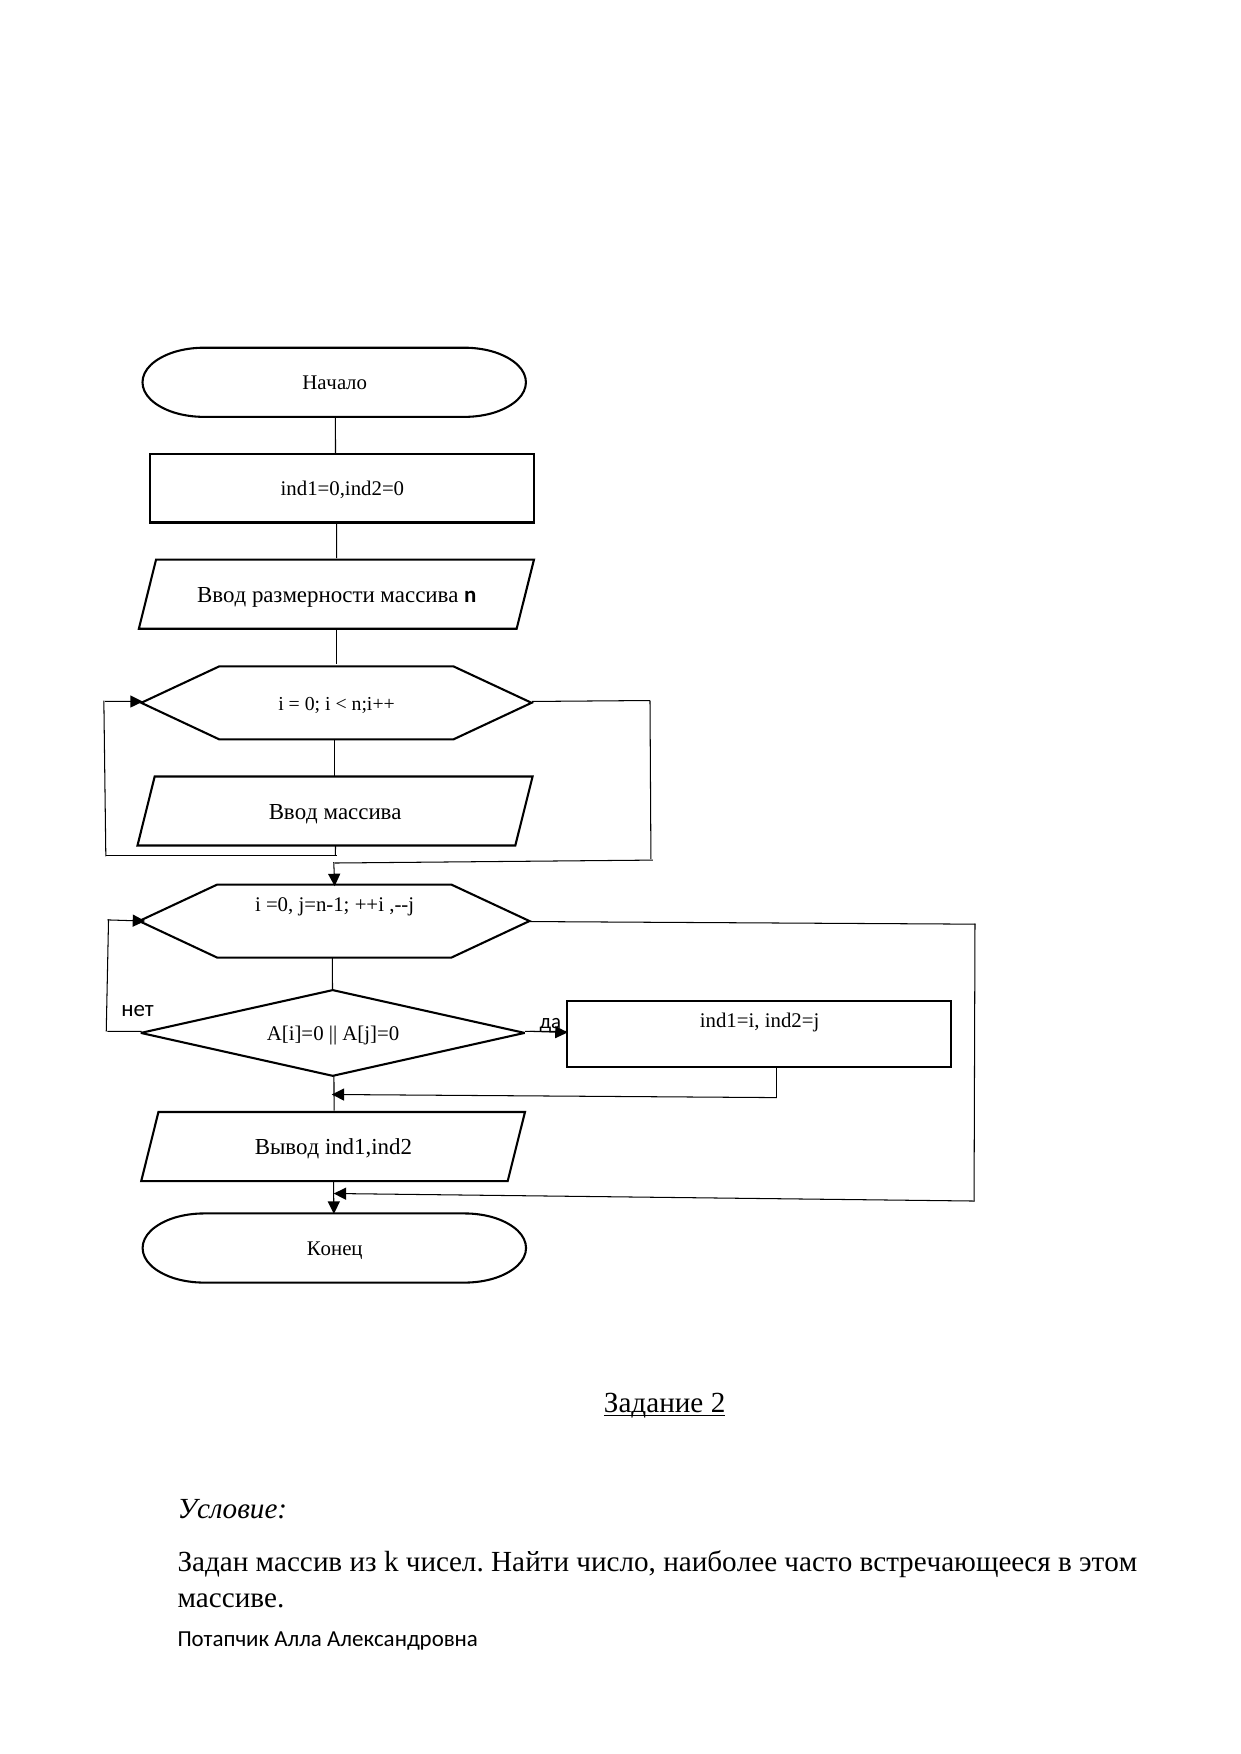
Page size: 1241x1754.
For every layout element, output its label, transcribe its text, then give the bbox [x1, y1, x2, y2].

text Задан массив из k чисел. Найти число, наиболее часто встречающееся в этом массиве. [177, 1544, 1152, 1614]
text Условие: [177, 1491, 1152, 1525]
text Задание 2 [177, 1386, 1152, 1419]
